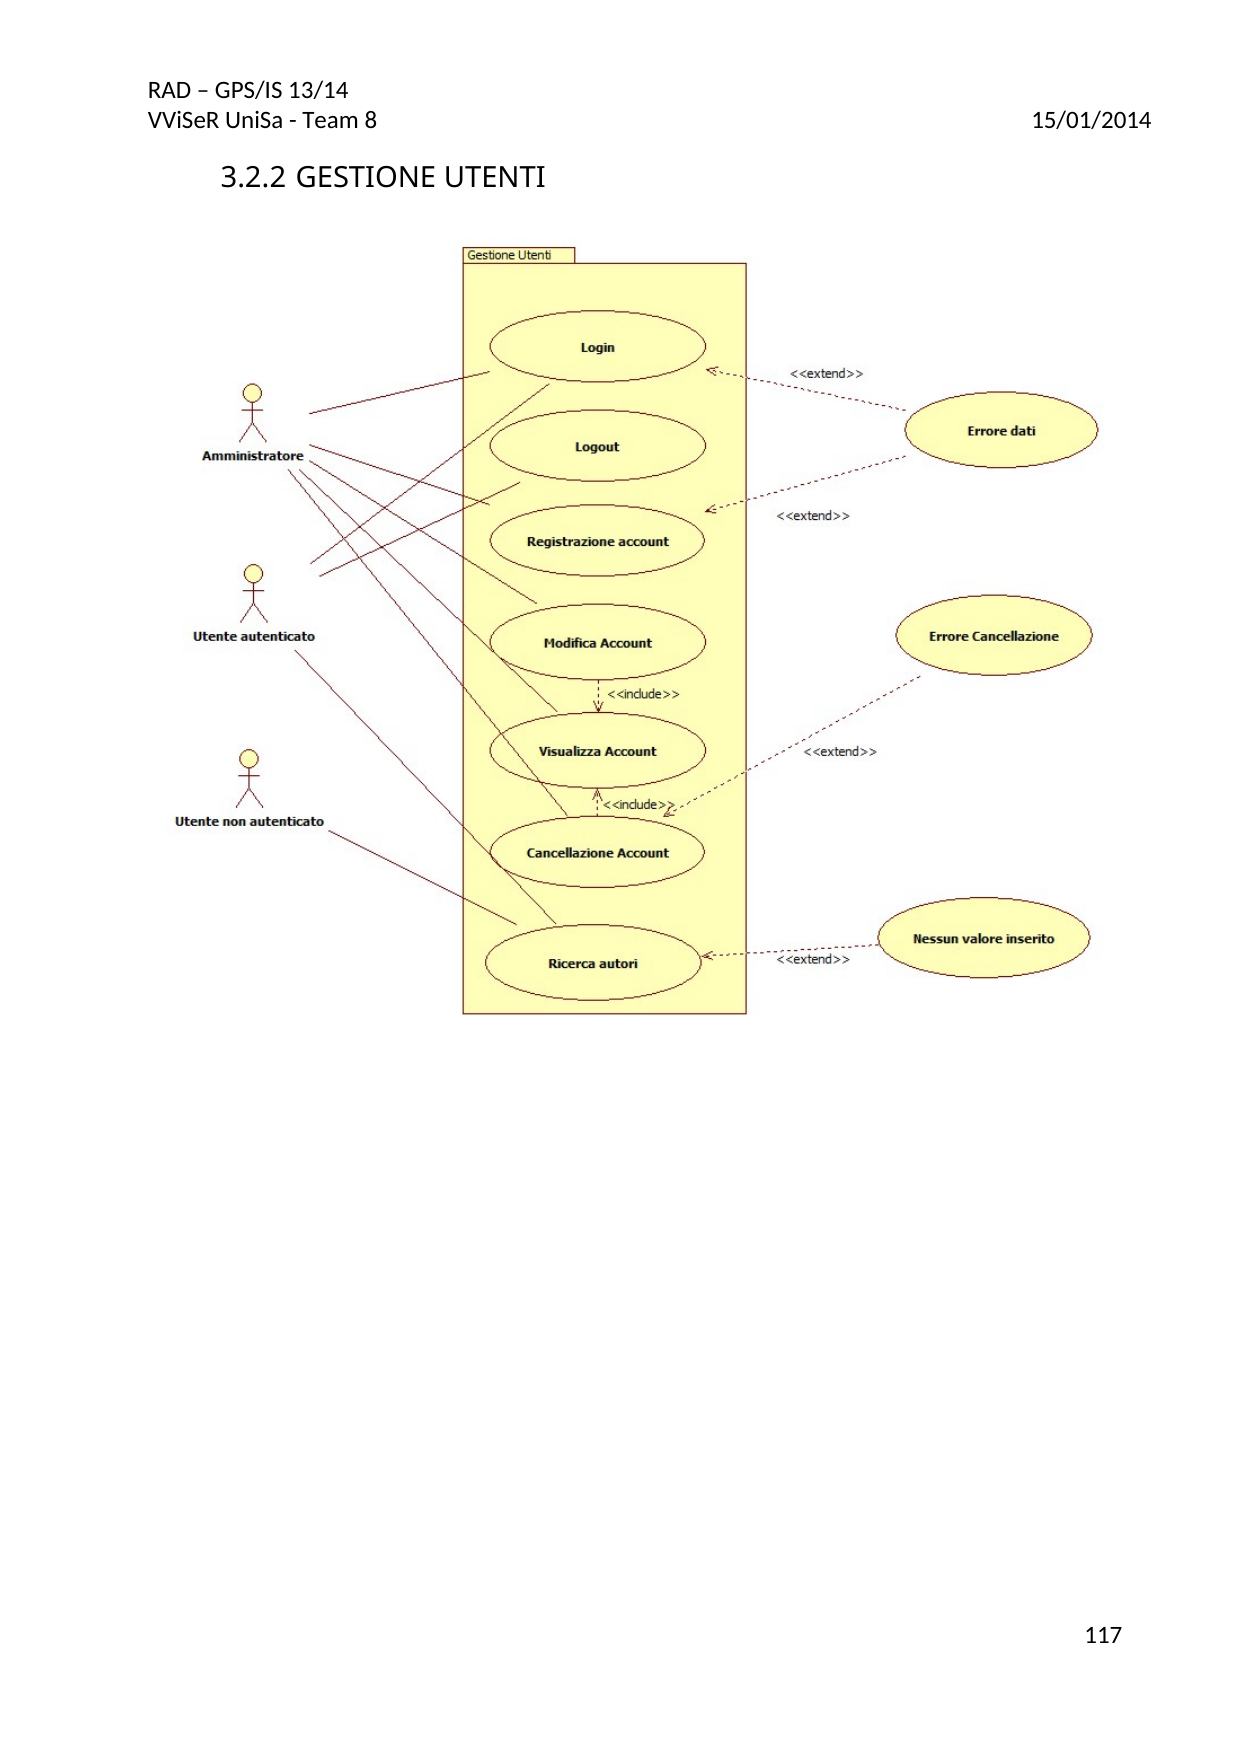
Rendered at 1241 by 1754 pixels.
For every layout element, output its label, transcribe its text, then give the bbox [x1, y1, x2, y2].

picture [147, 220, 1121, 1037]
subtitle Gestione Utenti [220, 156, 1122, 196]
